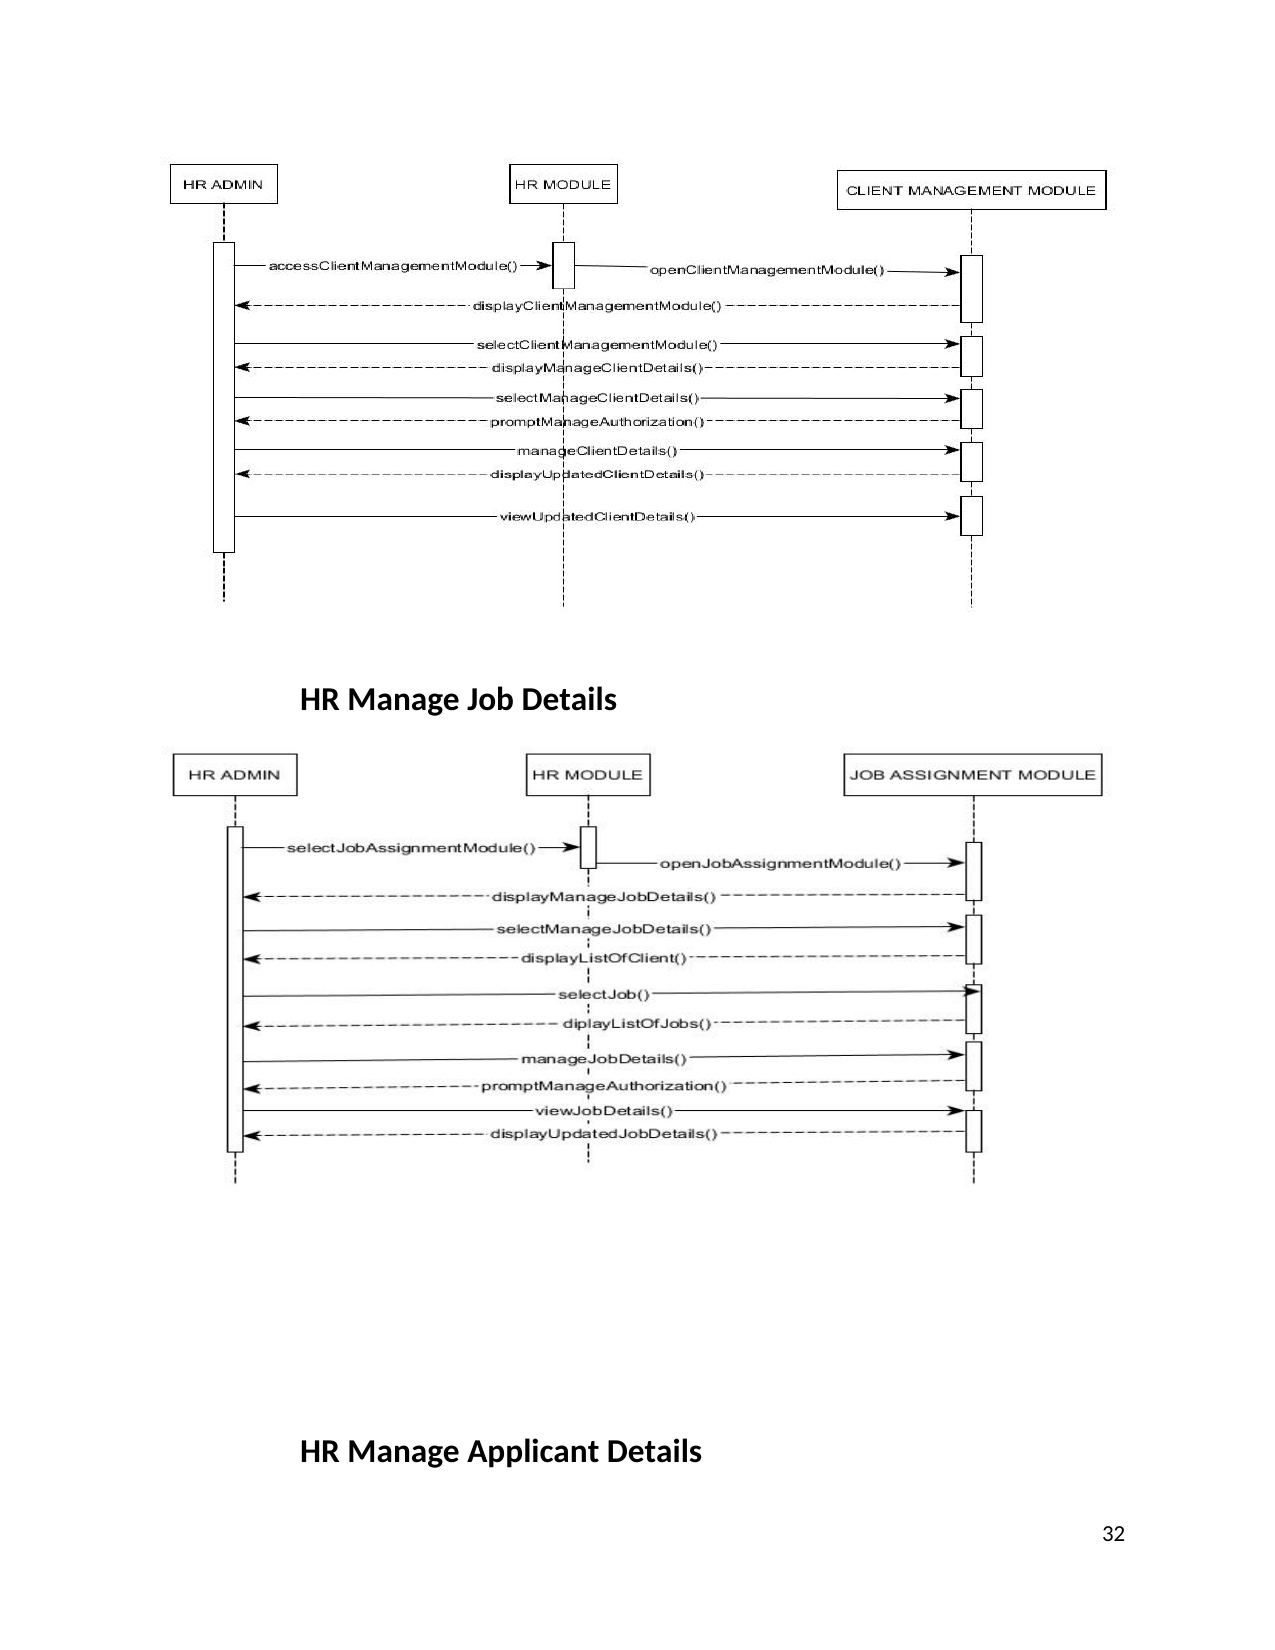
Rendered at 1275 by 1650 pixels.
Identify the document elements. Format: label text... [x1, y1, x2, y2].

picture [150, 150, 1125, 660]
text HR Manage Applicant Details [225, 1430, 1125, 1471]
text HR Manage Job Details [150, 678, 1125, 719]
picture [150, 738, 1125, 1242]
